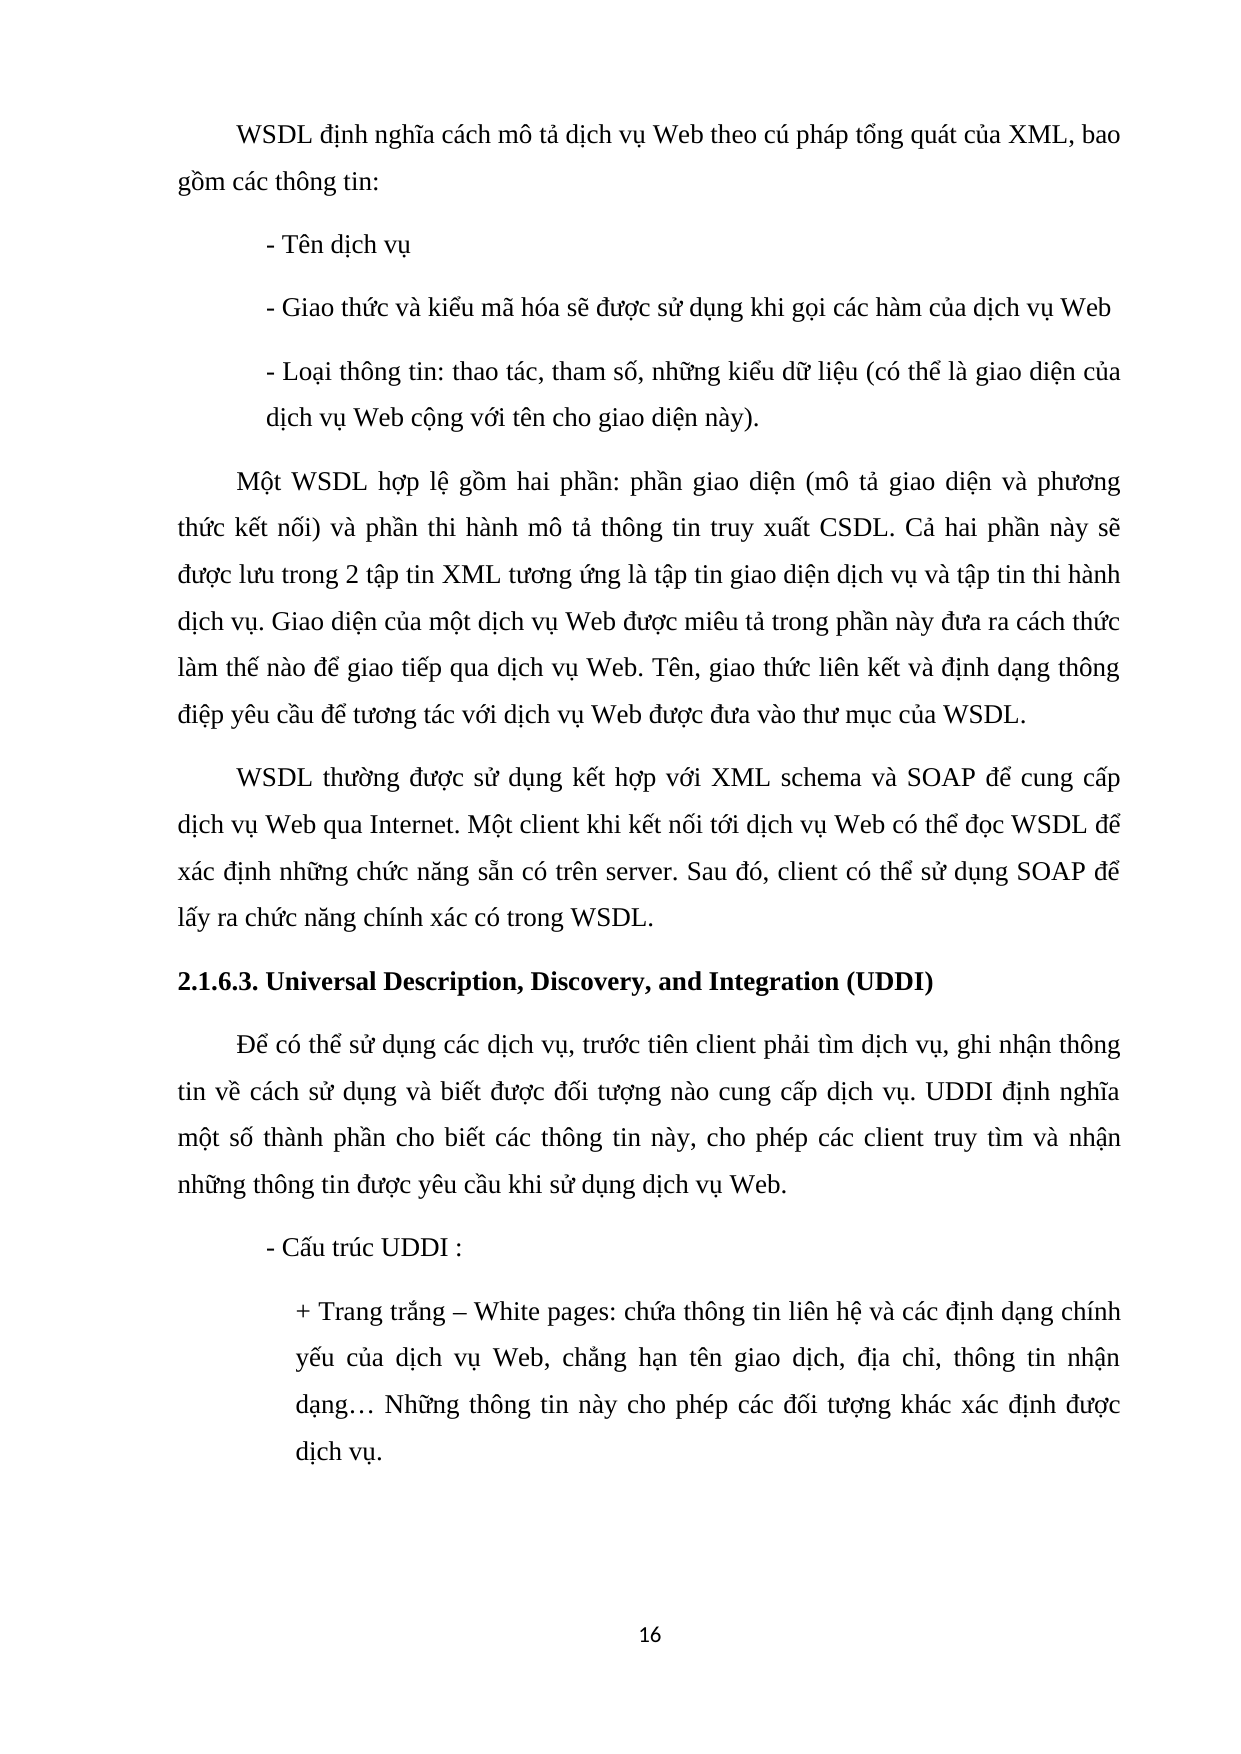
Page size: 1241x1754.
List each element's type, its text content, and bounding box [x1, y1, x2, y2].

text - Tên dịch vụ [177, 228, 1122, 259]
text - Cấu trúc UDDI : [266, 1231, 1122, 1263]
text Để có thể sử dụng các dịch vụ, trước tiên client phải tìm dịch vụ, ghi nhận thông tin về cách sử dụng và biết được đối tượng nào cung cấp dịch vụ. UDDI định nghĩa một số thành phần cho biết các thông tin này, cho phép các client truy tìm và nhận những thông tin được yêu cầu khi sử dụng dịch vụ Web. [177, 1028, 1122, 1199]
text 2.1.6.3. Universal Description, Discovery, and Integration (UDDI) [177, 965, 1122, 996]
text Một WSDL hợp lệ gồm hai phần: phần giao diện (mô tả giao diện và phương thức kết nối) và phần thi hành mô tả thông tin truy xuất CSDL. Cả hai phần này sẽ được lưu trong 2 tập tin XML tương ứng là tập tin giao diện dịch vụ và tập tin thi hành dịch vụ. Giao diện của một dịch vụ Web được miêu tả trong phần này đưa ra cách thức làm thế nào để giao tiếp qua dịch vụ Web. Tên, giao thức liên kết và định dạng thông điệp yêu cầu để tương tác với dịch vụ Web được đưa vào thư mục của WSDL. [177, 465, 1122, 729]
text - Giao thức và kiểu mã hóa sẽ được sử dụng khi gọi các hàm của dịch vụ Web [177, 291, 1122, 323]
text - Loại thông tin: thao tác, tham số, những kiểu dữ liệu (có thể là giao diện của dịch vụ Web cộng với tên cho giao diện này). [266, 355, 1122, 433]
text WSDL thường được sử dụng kết hợp với XML schema và SOAP để cung cấp dịch vụ Web qua Internet. Một client khi kết nối tới dịch vụ Web có thể đọc WSDL để xác định những chức năng sẵn có trên server. Sau đó, client có thể sử dụng SOAP để lấy ra chức năng chính xác có trong WSDL. [177, 761, 1122, 933]
text + Trang trắng – White pages: chứa thông tin liên hệ và các định dạng chính yếu của dịch vụ Web, chẳng hạn tên giao dịch, địa chỉ, thông tin nhận dạng… Những thông tin này cho phép các đối tượng khác xác định được dịch vụ. [295, 1295, 1122, 1466]
text WSDL định nghĩa cách mô tả dịch vụ Web theo cú pháp tổng quát của XML, bao gồm các thông tin: [177, 118, 1122, 196]
